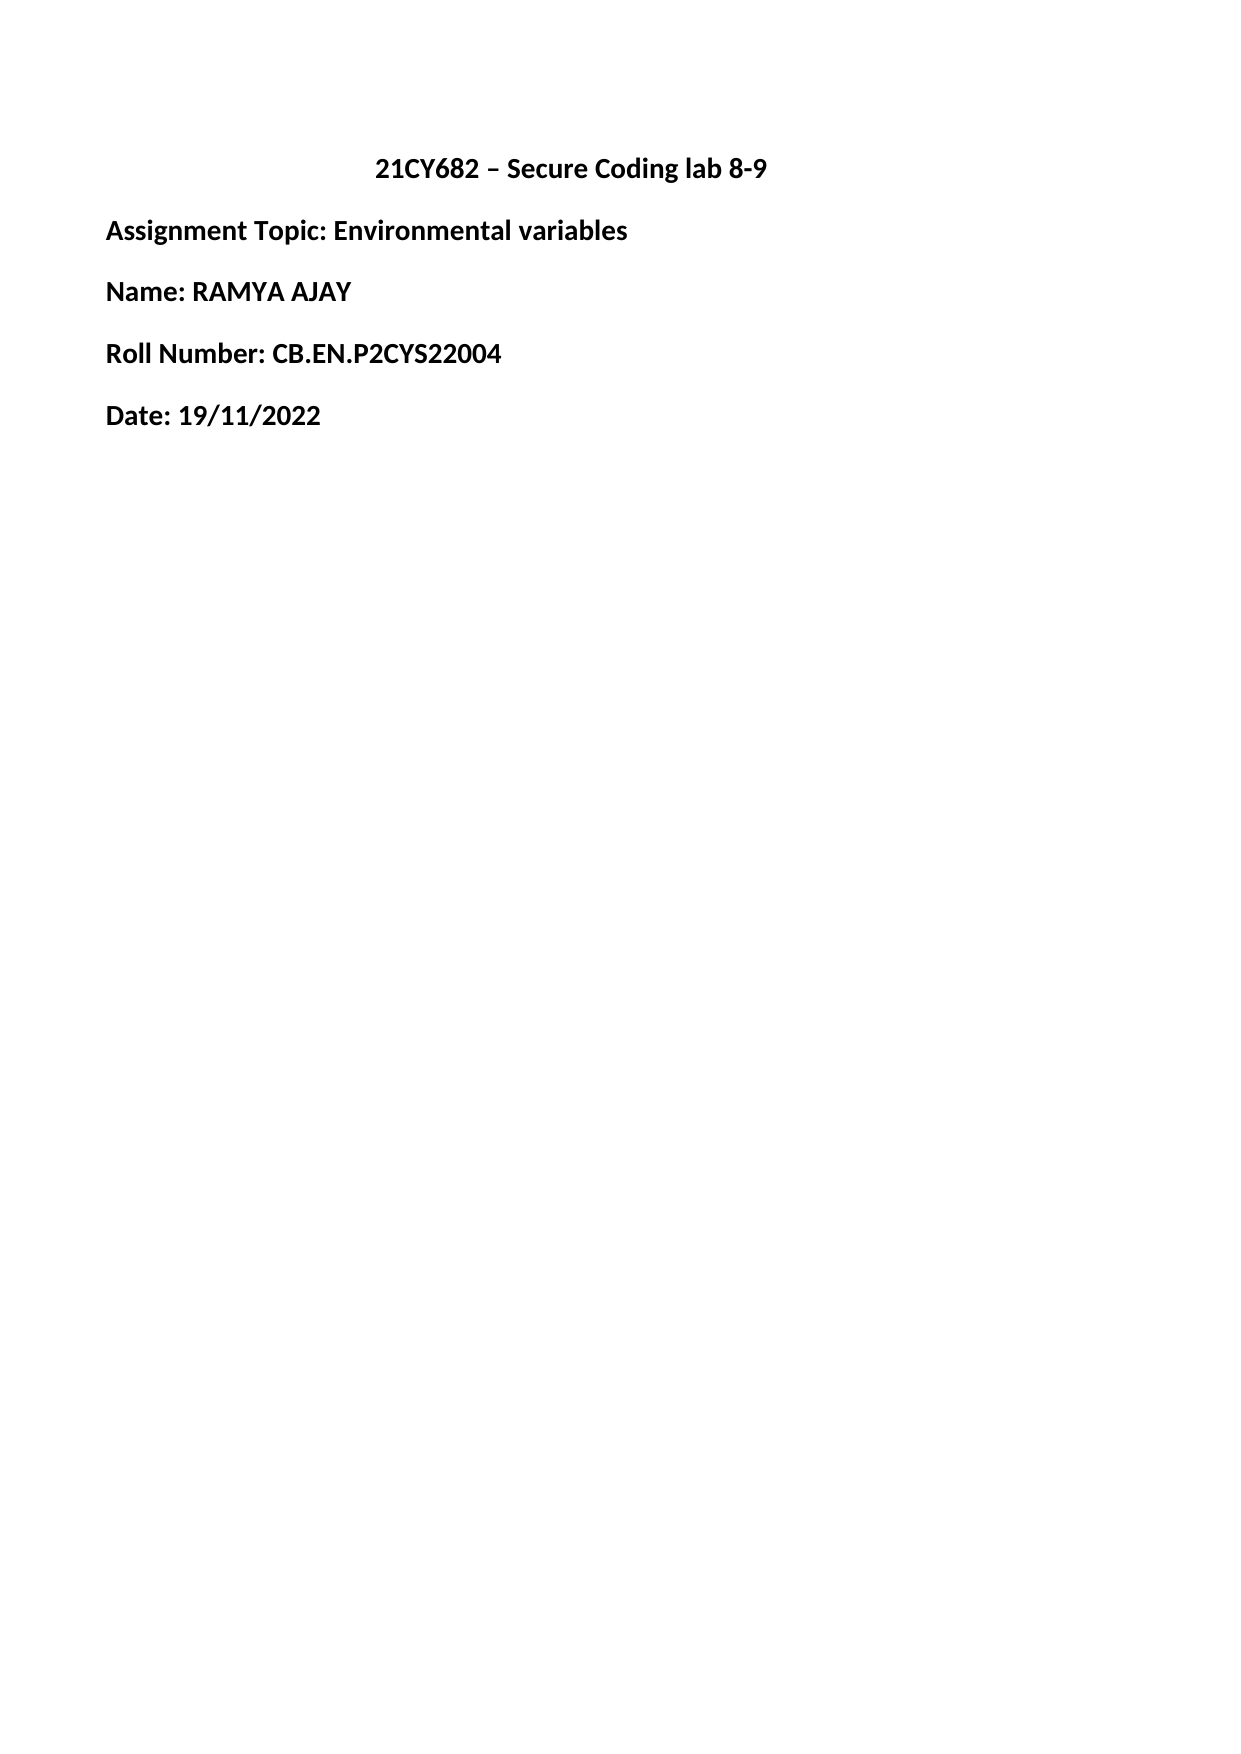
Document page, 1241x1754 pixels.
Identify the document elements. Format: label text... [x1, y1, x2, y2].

text Name: RAMYA AJAY [106, 273, 1090, 309]
text Date: 19/11/2022 [106, 397, 1090, 433]
text Roll Number: CB.EN.P2CYS22004 [106, 335, 1090, 371]
text 21CY682 – Secure Coding lab 8-9 [300, 150, 1090, 186]
text Assignment Topic: Environmental variables [106, 212, 1090, 247]
